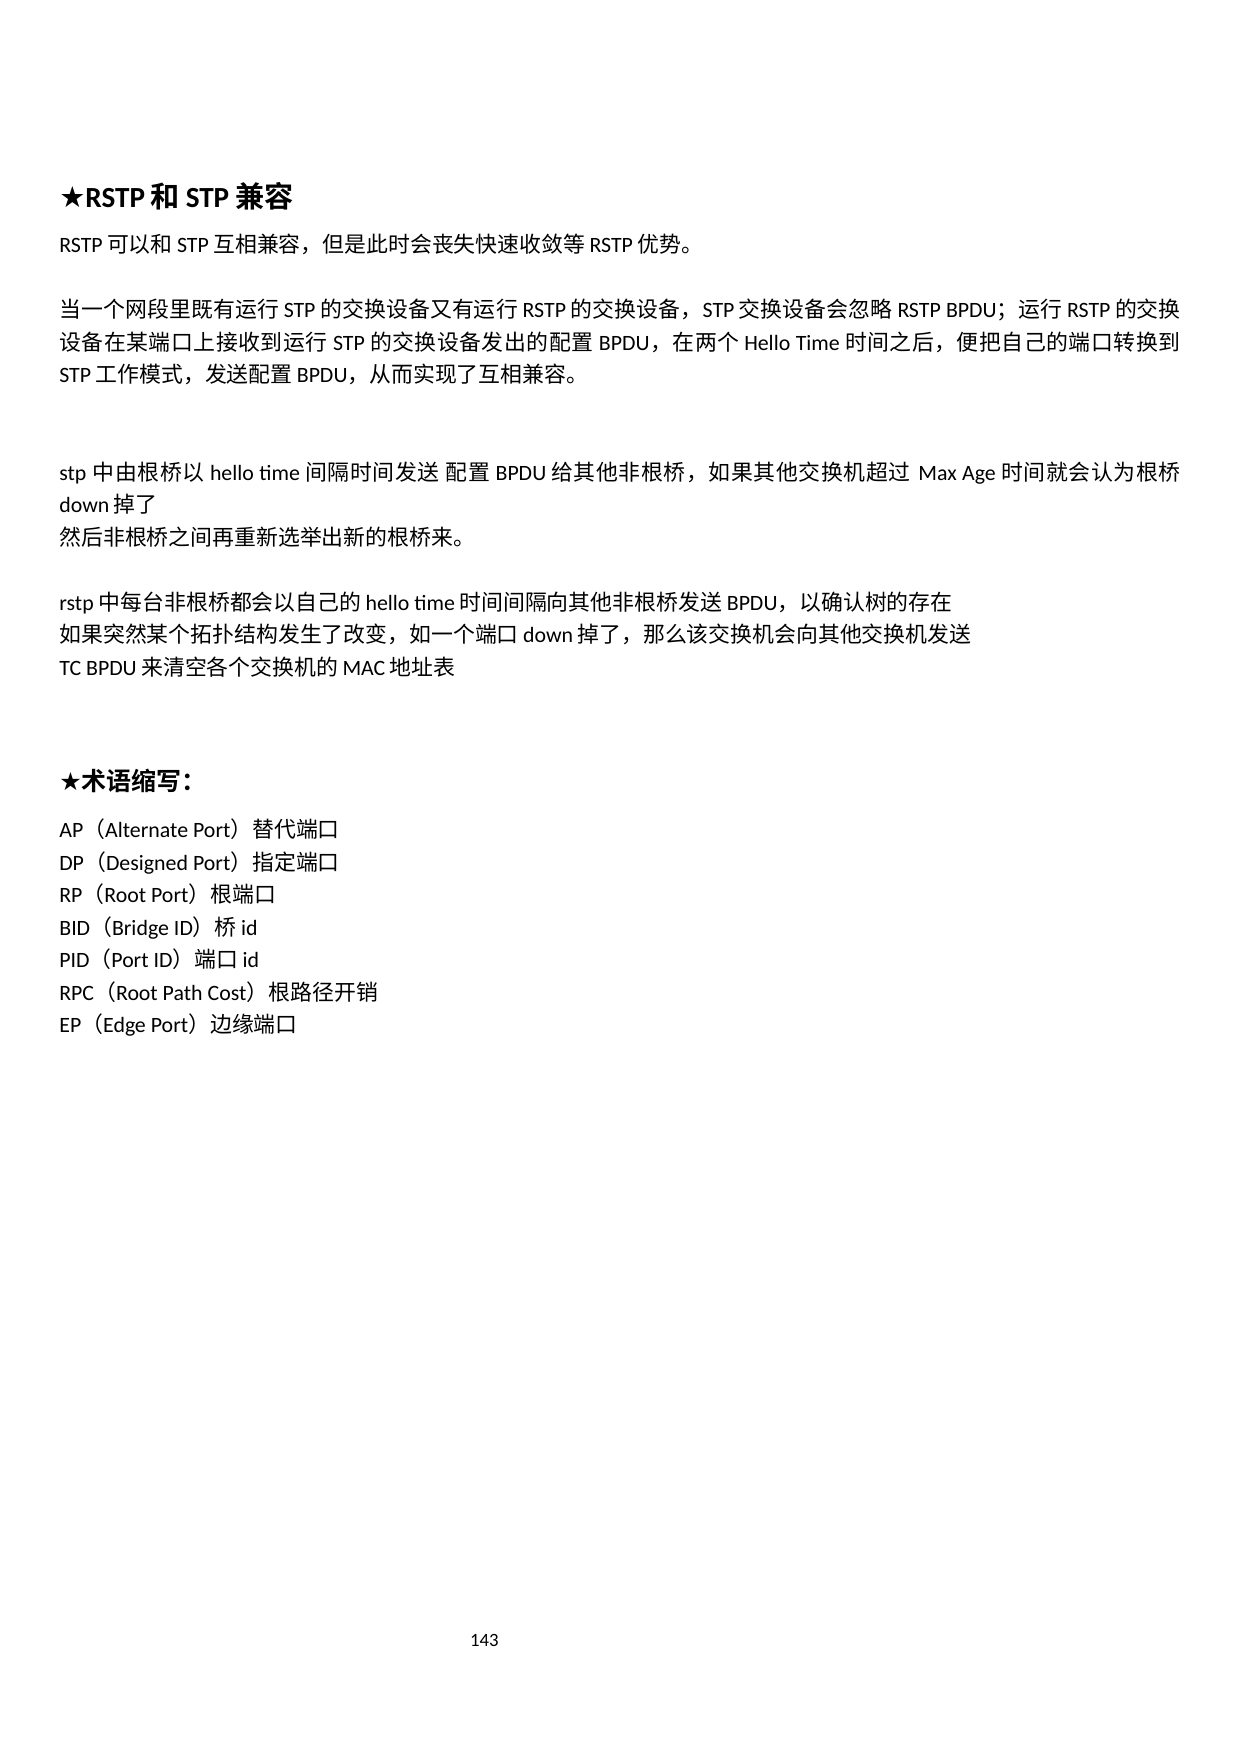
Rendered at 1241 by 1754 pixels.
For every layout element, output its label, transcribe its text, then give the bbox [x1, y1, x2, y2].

text PID（Port ID）端口id [59, 942, 1181, 974]
text 当一个网段里既有运行STP的交换设备又有运行RSTP的交换设备，STP交换设备会忽略RSTP BPDU；运行RSTP的交换设备在某端口上接收到运行STP的交换设备发出的配置BPDU，在两个Hello Time时间之后，便把自己的端口转换到STP工作模式，发送配置BPDU，从而实现了互相兼容。 [59, 292, 1181, 389]
text RP（Root Port）根端口 [59, 877, 1181, 909]
text rstp 中每台非根桥都会以自己的hello time时间间隔向其他非根桥发送 BPDU，以确认树的存在 [59, 584, 1181, 617]
text AP（Alternate Port）替代端口 [59, 812, 1181, 844]
text 然后非根桥之间再重新选举出新的根桥来。 [59, 519, 1181, 552]
text RSTP可以和STP互相兼容，但是此时会丧失快速收敛等RSTP优势。 [59, 227, 1181, 259]
text 如果突然某个拓扑结构发生了改变，如一个端口down掉了，那么该交换机会向其他交换机发送 [59, 617, 1181, 649]
text ★术语缩写： [59, 747, 1181, 812]
text stp 中由根桥以hello time间隔时间发送 配置BPDU给其他非根桥，如果其他交换机超过 Max Age时间就会认为根桥down掉了 [59, 454, 1181, 519]
text EP（Edge Port）边缘端口 [59, 1007, 1181, 1039]
text TC BPDU来清空各个交换机的MAC地址表 [59, 649, 1181, 682]
text ★RSTP和STP兼容 [59, 162, 1181, 227]
text RPC（Root Path Cost）根路径开销 [59, 974, 1181, 1007]
text BID（Bridge ID）桥id [59, 909, 1181, 942]
text DP（Designed Port）指定端口 [59, 844, 1181, 877]
